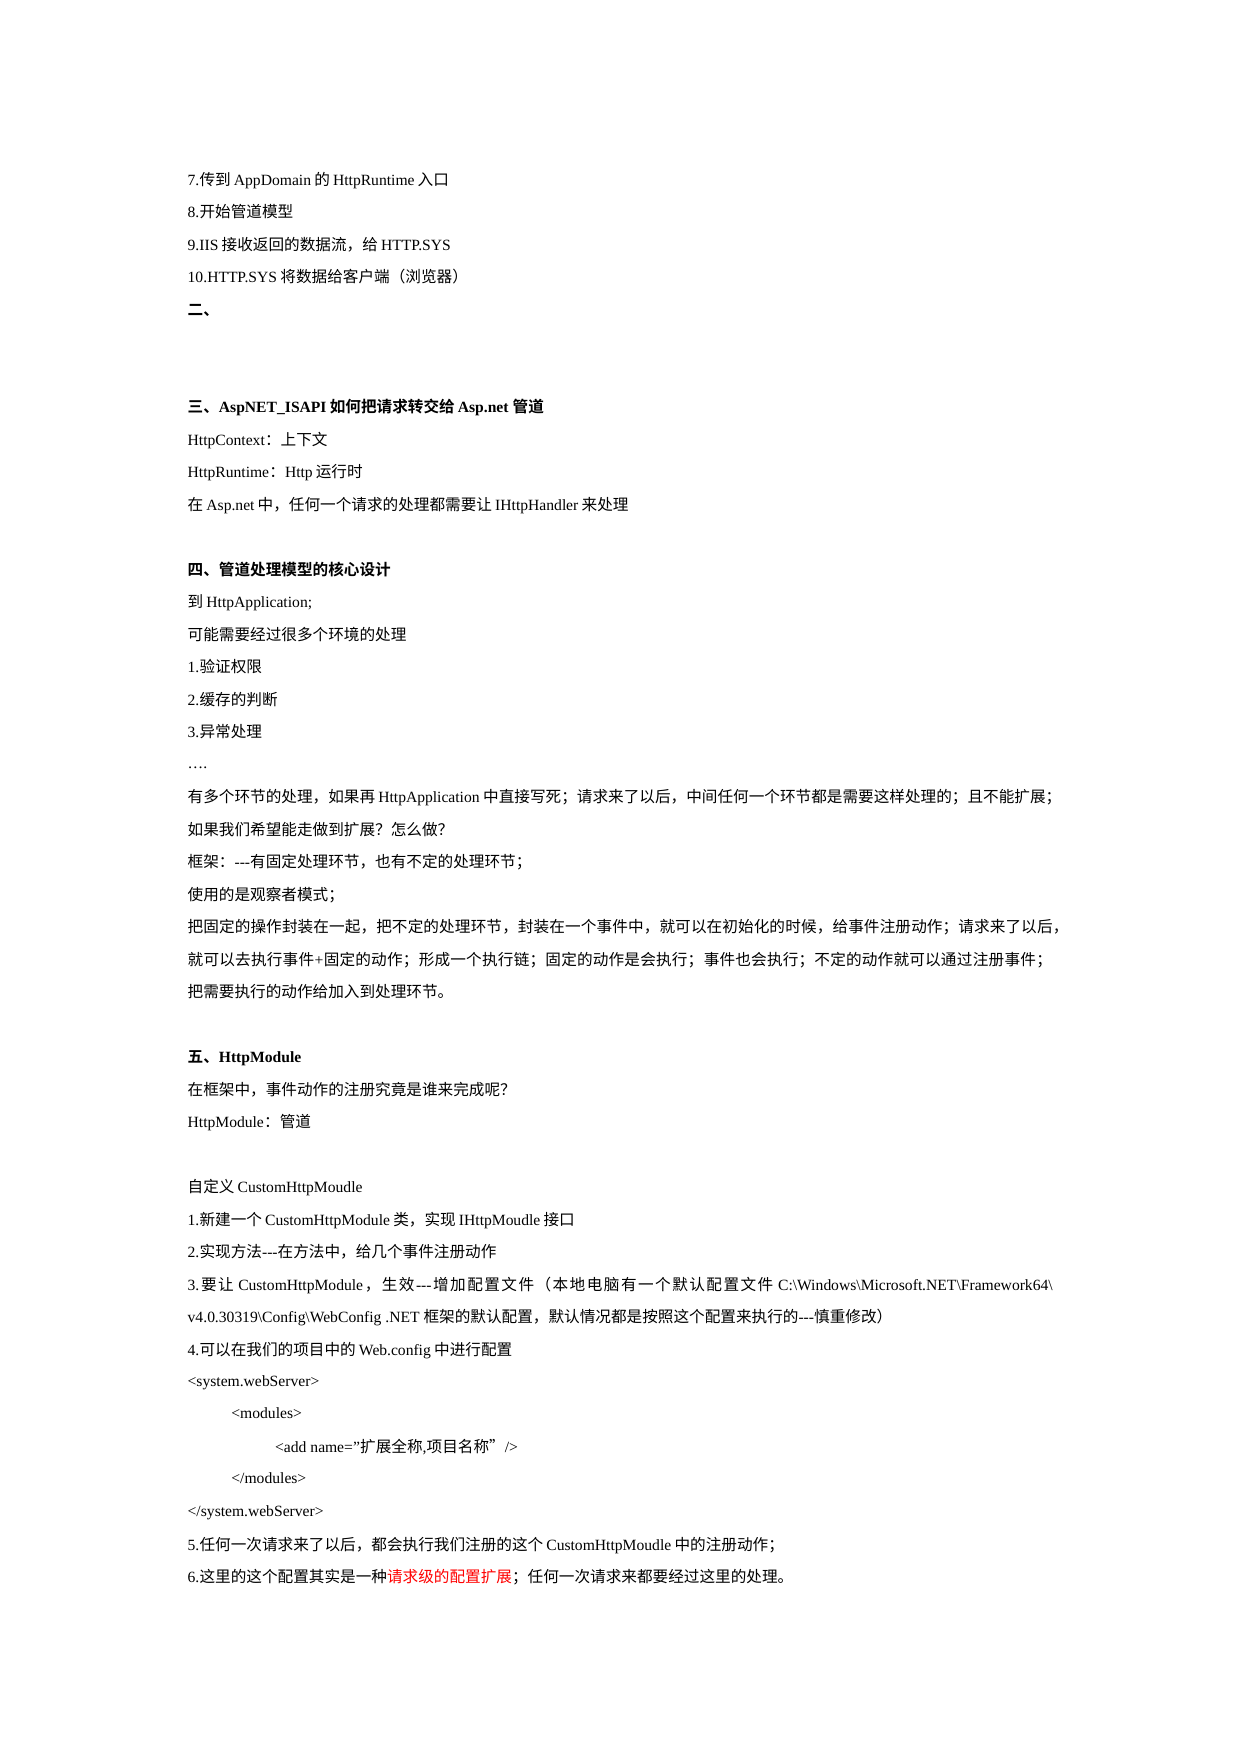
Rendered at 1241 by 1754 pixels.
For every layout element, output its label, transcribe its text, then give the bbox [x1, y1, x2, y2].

text HttpContext：上下文 [187, 422, 1053, 454]
text 5.任何一次请求来了以后，都会执行我们注册的这个CustomHttpMoudle中的注册动作； [187, 1527, 1053, 1559]
text …. [187, 747, 1053, 779]
text </modules> [187, 1462, 1053, 1494]
text 在Asp.net中，任何一个请求的处理都需要让IHttpHandler来处理 [187, 487, 1053, 519]
text 二、 [187, 292, 1053, 324]
text </system.webServer> [187, 1494, 1053, 1527]
text 1.新建一个CustomHttpModule类，实现IHttpMoudle接口 [187, 1202, 1053, 1234]
text 2.缓存的判断 [187, 682, 1053, 714]
text 在框架中，事件动作的注册究竟是谁来完成呢？ [187, 1072, 1053, 1104]
text <add name=”扩展全称,项目名称”/> [187, 1429, 1053, 1462]
text 四、管道处理模型的核心设计 [187, 552, 1053, 584]
text 使用的是观察者模式； [187, 877, 1053, 909]
text 3.异常处理 [187, 714, 1053, 747]
text 五、HttpModule [187, 1039, 1053, 1072]
text 9.IIS接收返回的数据流，给HTTP.SYS [187, 227, 1053, 259]
text 可能需要经过很多个环境的处理 [187, 617, 1053, 649]
text 1.验证权限 [187, 649, 1053, 682]
text HttpRuntime：Http运行时 [187, 454, 1053, 487]
text <system.webServer> [187, 1364, 1053, 1397]
text 8.开始管道模型 [187, 194, 1053, 227]
text 自定义CustomHttpMoudle [187, 1169, 1053, 1202]
text 7.传到AppDomain的HttpRuntime入口 [187, 162, 1053, 194]
text 把固定的操作封装在一起，把不定的处理环节，封装在一个事件中，就可以在初始化的时候，给事件注册动作；请求来了以后，就可以去执行事件+固定的动作；形成一个执行链；固定的动作是会执行；事件也会执行；不定的动作就可以通过注册事件；把需要执行的动作给加入到处理环节。 [187, 909, 1053, 1007]
text 4.可以在我们的项目中的Web.config中进行配置 [187, 1332, 1053, 1364]
text 6.这里的这个配置其实是一种请求级的配置扩展；任何一次请求来都要经过这里的处理。 [187, 1559, 1053, 1592]
text 10.HTTP.SYS将数据给客户端（浏览器） [187, 259, 1053, 292]
text 到HttpApplication; [187, 584, 1053, 617]
text 三、AspNET_ISAPI如何把请求转交给Asp.net 管道 [187, 389, 1053, 422]
text 框架：---有固定处理环节，也有不定的处理环节； [187, 844, 1053, 877]
text HttpModule：管道 [187, 1104, 1053, 1137]
text 有多个环节的处理，如果再HttpApplication中直接写死；请求来了以后，中间任何一个环节都是需要这样处理的；且不能扩展； [187, 779, 1053, 812]
text 3.要让CustomHttpModule，生效---增加配置文件（本地电脑有一个默认配置文件C:\Windows\Microsoft.NET\Framework64\v4.0.30319\Config\WebConfig .NET 框架的默认配置，默认情况都是按照这个配置来执行的---慎重修改） [187, 1267, 1053, 1332]
text 如果我们希望能走做到扩展？怎么做？ [187, 812, 1053, 844]
text <modules> [187, 1397, 1053, 1429]
text 2.实现方法---在方法中，给几个事件注册动作 [187, 1234, 1053, 1267]
